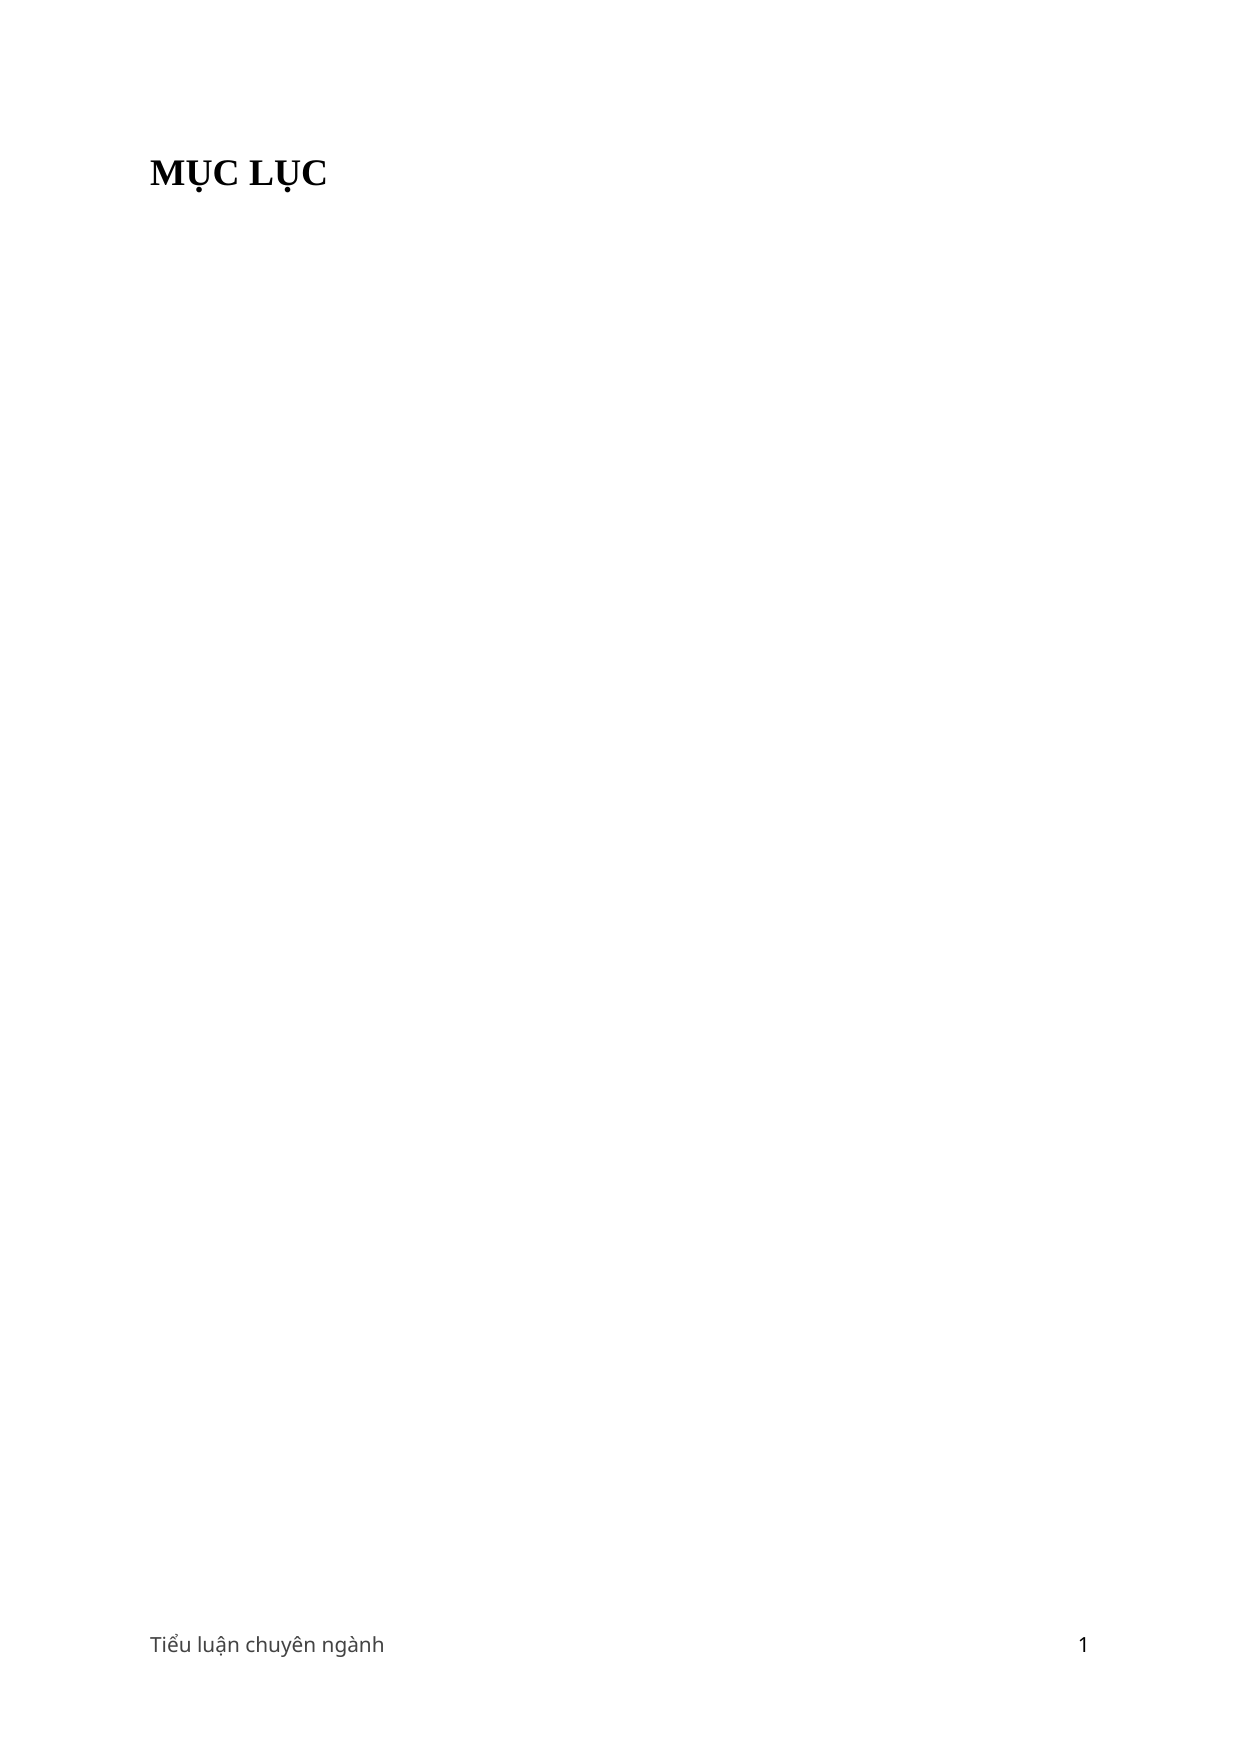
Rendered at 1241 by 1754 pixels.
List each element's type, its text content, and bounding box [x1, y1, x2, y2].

text MỤC LỤC [150, 150, 1090, 193]
